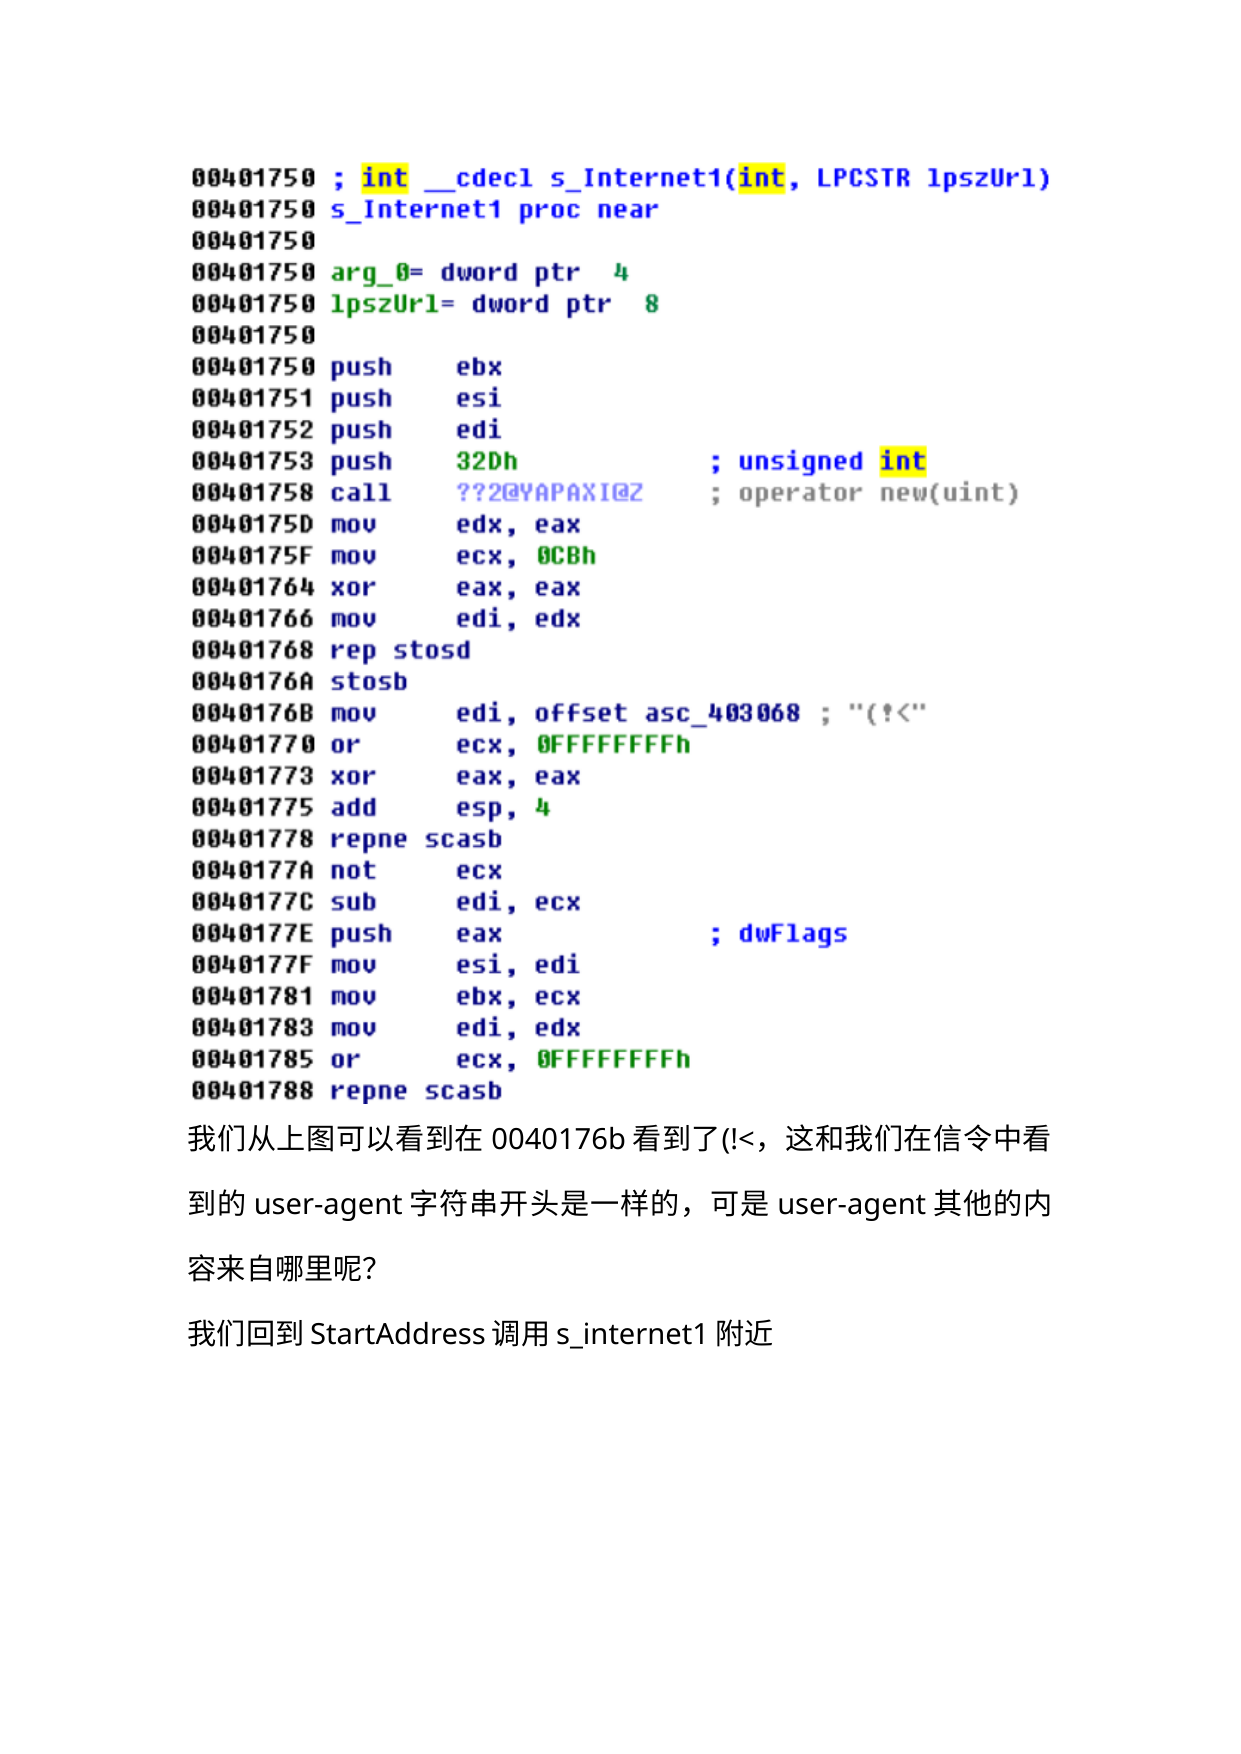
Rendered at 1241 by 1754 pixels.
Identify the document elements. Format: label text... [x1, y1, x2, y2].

picture [187, 162, 1053, 1104]
list 我们从上图可以看到在0040176b看到了(!<，这和我们在信令中看到的user-agent字符串开头是一样的，可是user-agent其他的内容来自哪里呢？ 我们回到StartAddress调用s_internet1附近 [187, 1104, 1053, 1364]
